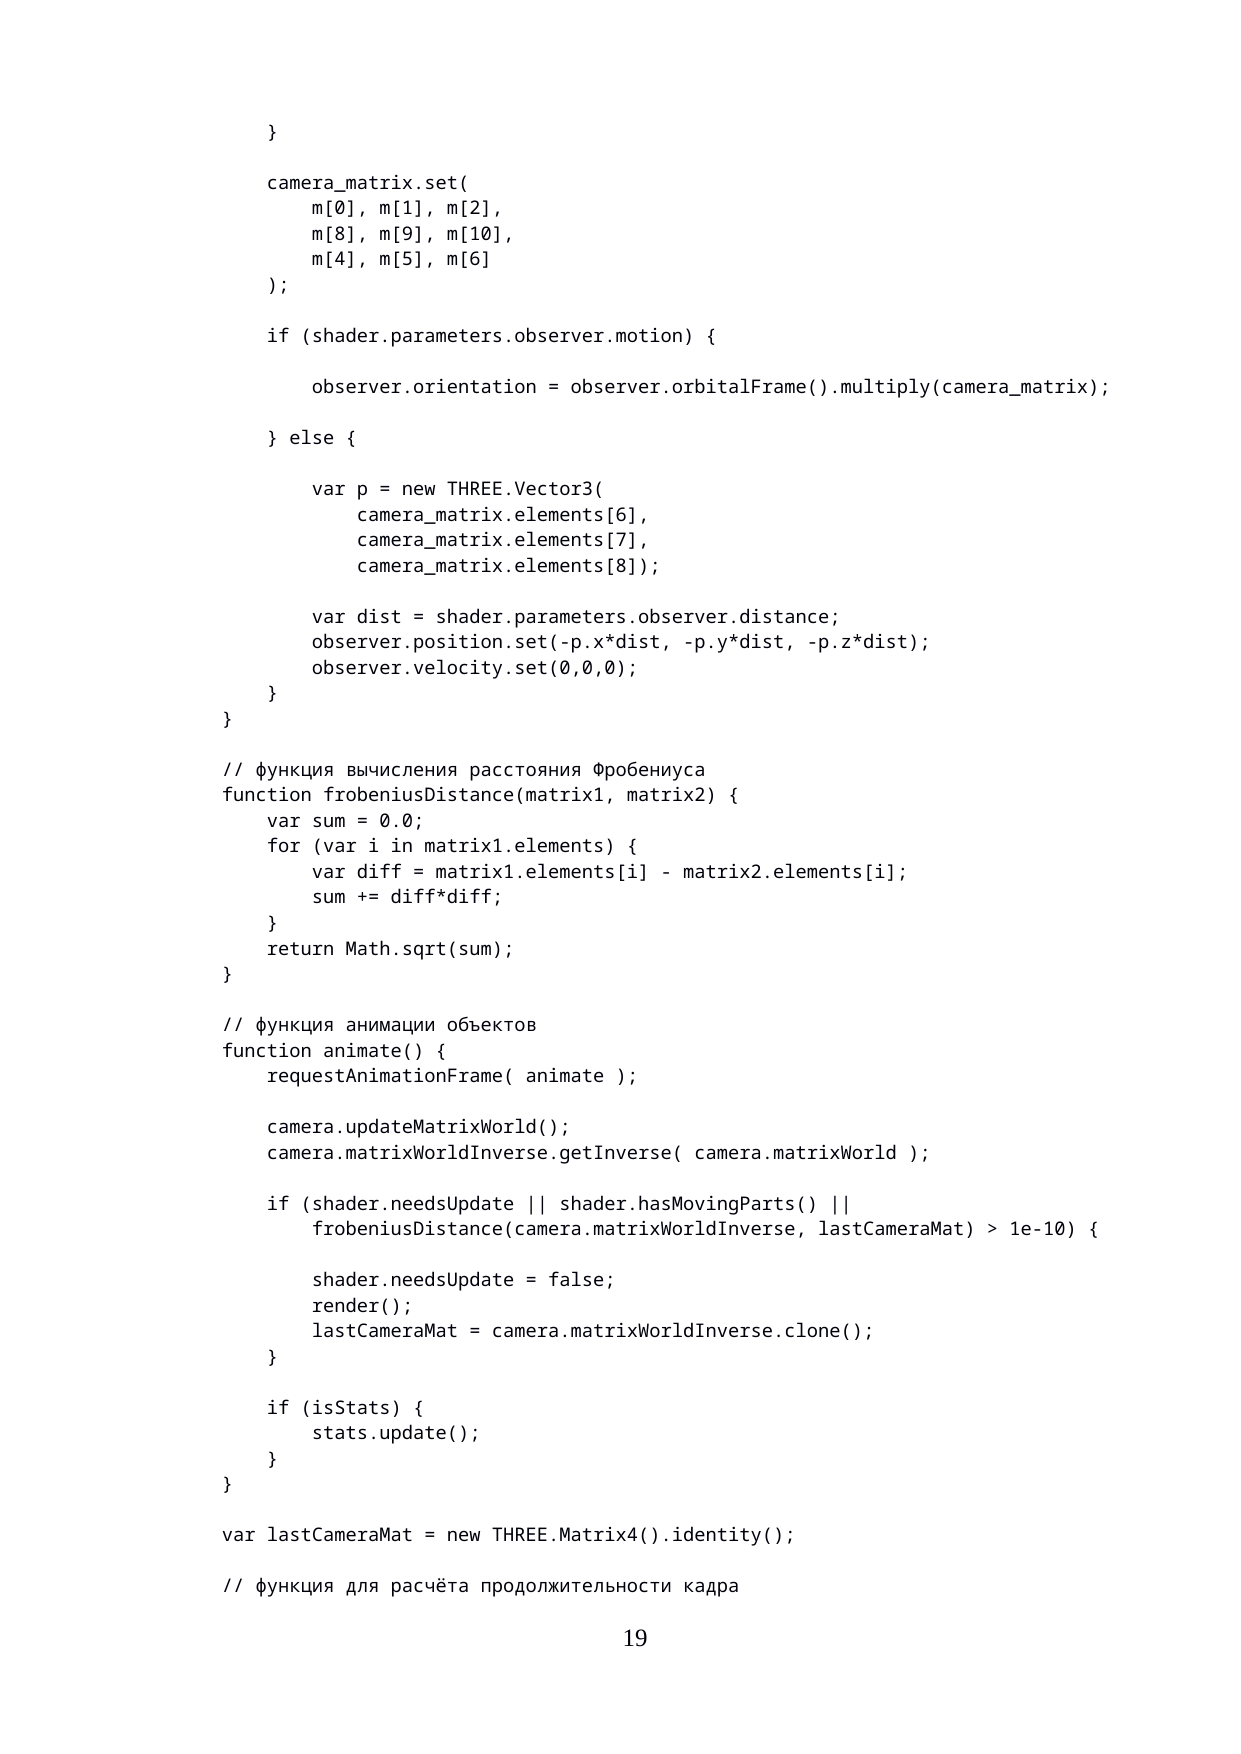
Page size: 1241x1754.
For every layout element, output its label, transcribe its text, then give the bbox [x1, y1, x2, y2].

text camera_matrix.set( [148, 169, 1122, 195]
text camera_matrix.elements[8]); [148, 552, 1122, 577]
text } [148, 1471, 1122, 1496]
text var dist = shader.parameters.observer.distance; [148, 603, 1122, 628]
text // функция анимации объектов [148, 1011, 1122, 1037]
text m[0], m[1], m[2], [148, 195, 1122, 220]
text lastCameraMat = camera.matrixWorldInverse.clone(); [148, 1318, 1122, 1343]
text var p = new THREE.Vector3( [148, 475, 1122, 501]
text sum += diff*diff; [148, 884, 1122, 909]
text observer.orientation = observer.orbitalFrame().multiply(camera_matrix); [148, 373, 1122, 399]
text for (var i in matrix1.elements) { [148, 833, 1122, 858]
text } [148, 1343, 1122, 1369]
text camera_matrix.elements[7], [148, 526, 1122, 552]
text stats.update(); [148, 1420, 1122, 1445]
text if (isStats) { [148, 1394, 1122, 1420]
text camera.matrixWorldInverse.getInverse( camera.matrixWorld ); [148, 1139, 1122, 1164]
text observer.velocity.set(0,0,0); [148, 654, 1122, 679]
text } [148, 960, 1122, 986]
text frobeniusDistance(camera.matrixWorldInverse, lastCameraMat) > 1e-10) { [148, 1216, 1122, 1241]
text var sum = 0.0; [148, 807, 1122, 833]
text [148, 322, 1122, 348]
text function frobeniusDistance(matrix1, matrix2) { [148, 782, 1122, 807]
text m[8], m[9], m[10], [148, 220, 1122, 246]
text var diff = matrix1.elements[i] - matrix2.elements[i]; [148, 858, 1122, 884]
text camera_matrix.elements[6], [148, 501, 1122, 526]
text camera.updateMatrixWorld(); [148, 1113, 1122, 1139]
text var lastCameraMat = new THREE.Matrix4().identity(); [148, 1522, 1122, 1547]
text } [148, 909, 1122, 935]
text // функция вычисления расстояния Фробениуса [148, 756, 1122, 782]
text observer.position.set(-p.x*dist, -p.y*dist, -p.z*dist); [148, 628, 1122, 654]
text } [148, 705, 1122, 731]
text } [148, 679, 1122, 705]
text requestAnimationFrame( animate ); [148, 1062, 1122, 1088]
text render(); [148, 1292, 1122, 1318]
text } else { [148, 424, 1122, 450]
text m[4], m[5], m[6] [148, 246, 1122, 271]
text // функция для расчёта продолжительности кадра [148, 1573, 1122, 1598]
text ); [148, 271, 1122, 297]
text shader.needsUpdate = false; [148, 1267, 1122, 1292]
text } [148, 118, 1122, 144]
text if (shader.needsUpdate || shader.hasMovingParts() || [148, 1190, 1122, 1216]
text return Math.sqrt(sum); [148, 935, 1122, 960]
text } [148, 1445, 1122, 1471]
text function animate() { [148, 1037, 1122, 1062]
